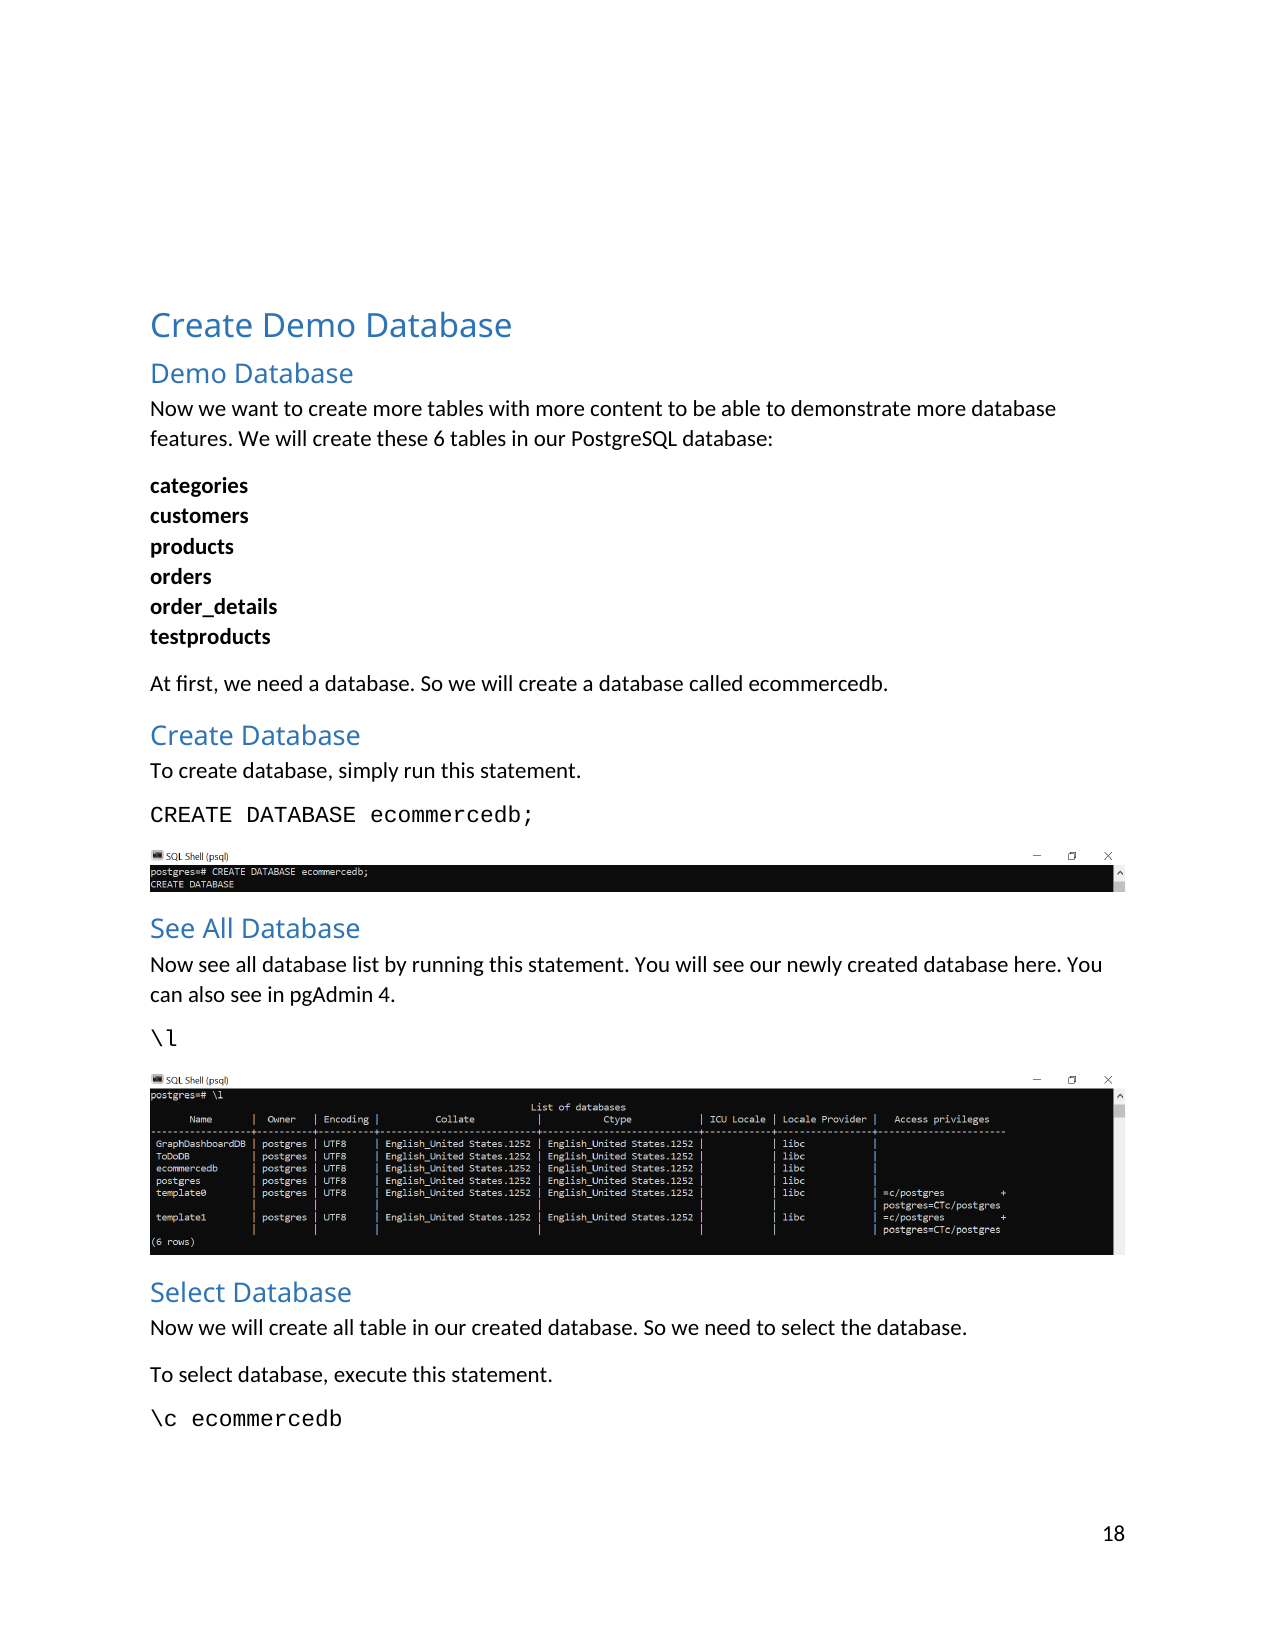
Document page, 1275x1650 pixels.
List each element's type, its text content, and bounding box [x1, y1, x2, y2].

text CREATE DATABASE ecommercedb; [150, 803, 1125, 829]
subtitle See All Database [150, 910, 1125, 947]
subtitle Select Database [150, 1274, 1125, 1311]
subtitle Create Database [150, 716, 1125, 753]
text Now we want to create more tables with more content to be able to demonstrate more database features. We will create these 6 tables in our PostgreSQL database: [150, 394, 1125, 453]
text Now see all database list by running this statement. You will see our newly created database here. You can also see in pgAdmin 4. [150, 950, 1125, 1008]
text \c ecommercedb [150, 1407, 1125, 1433]
text At first, we need a database. So we will create a database called ecommercedb. [150, 669, 1125, 697]
text Now we will create all table in our created database. So we need to select the database. [150, 1313, 1125, 1342]
subtitle Demo Database [150, 354, 1125, 391]
text categories customers products orders order_details testproducts [150, 471, 1125, 651]
text To select database, execute this statement. [150, 1360, 1125, 1388]
text To create database, simply run this statement. [150, 756, 1125, 784]
picture [150, 847, 1125, 892]
subtitle Create Demo Database [150, 301, 1125, 347]
picture [150, 1071, 1125, 1255]
text \l [150, 1027, 1125, 1053]
